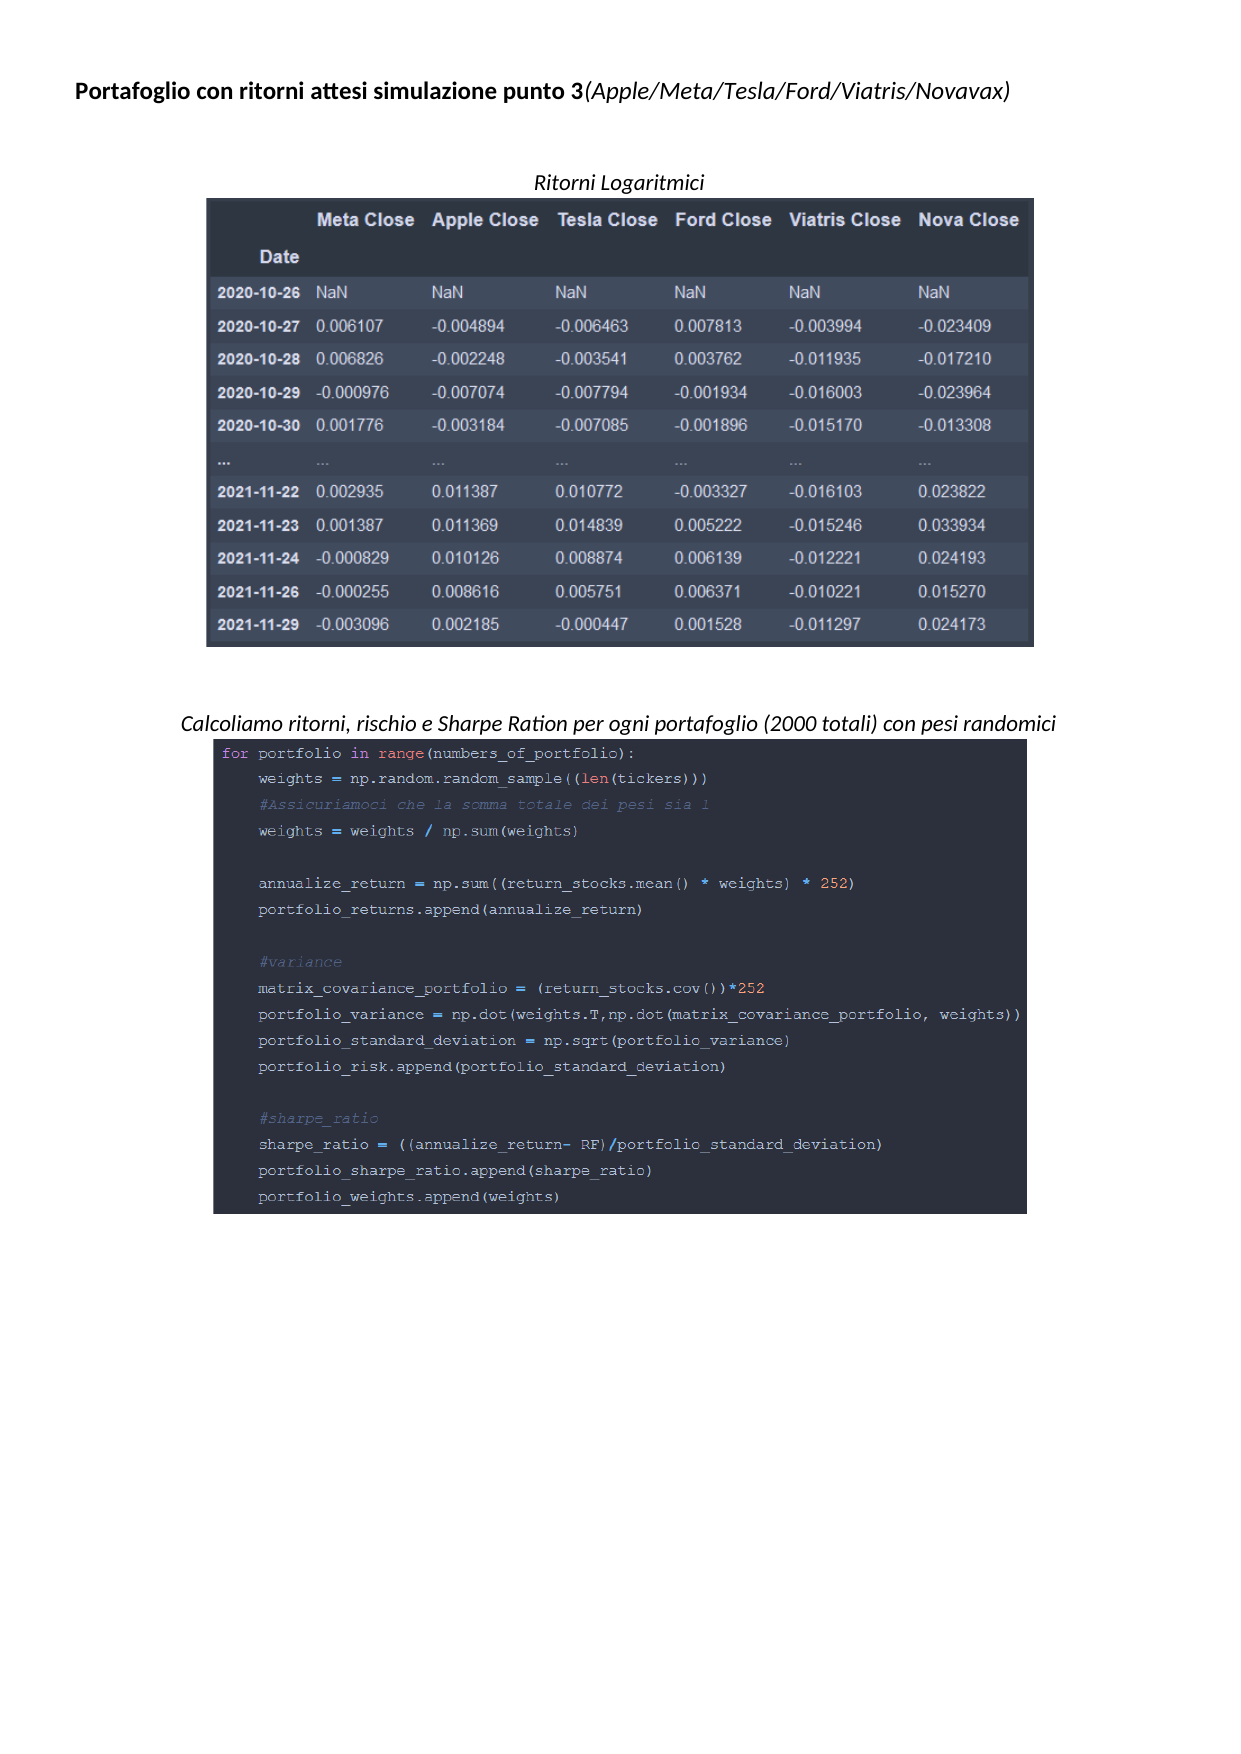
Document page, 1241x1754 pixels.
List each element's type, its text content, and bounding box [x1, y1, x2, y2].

picture [213, 739, 1027, 1214]
list Portafoglio con ritorni attesi simulazione punto 3(Apple/Meta/Tesla/Ford/Viatris/Novavax) [75, 75, 1165, 106]
list Ritorni Logaritmici [75, 168, 1165, 196]
picture [206, 198, 1034, 647]
list Calcoliamo ritorni, rischio e Sharpe Ration per ogni portafoglio (2000 totali) con pesi randomici [75, 709, 1165, 737]
